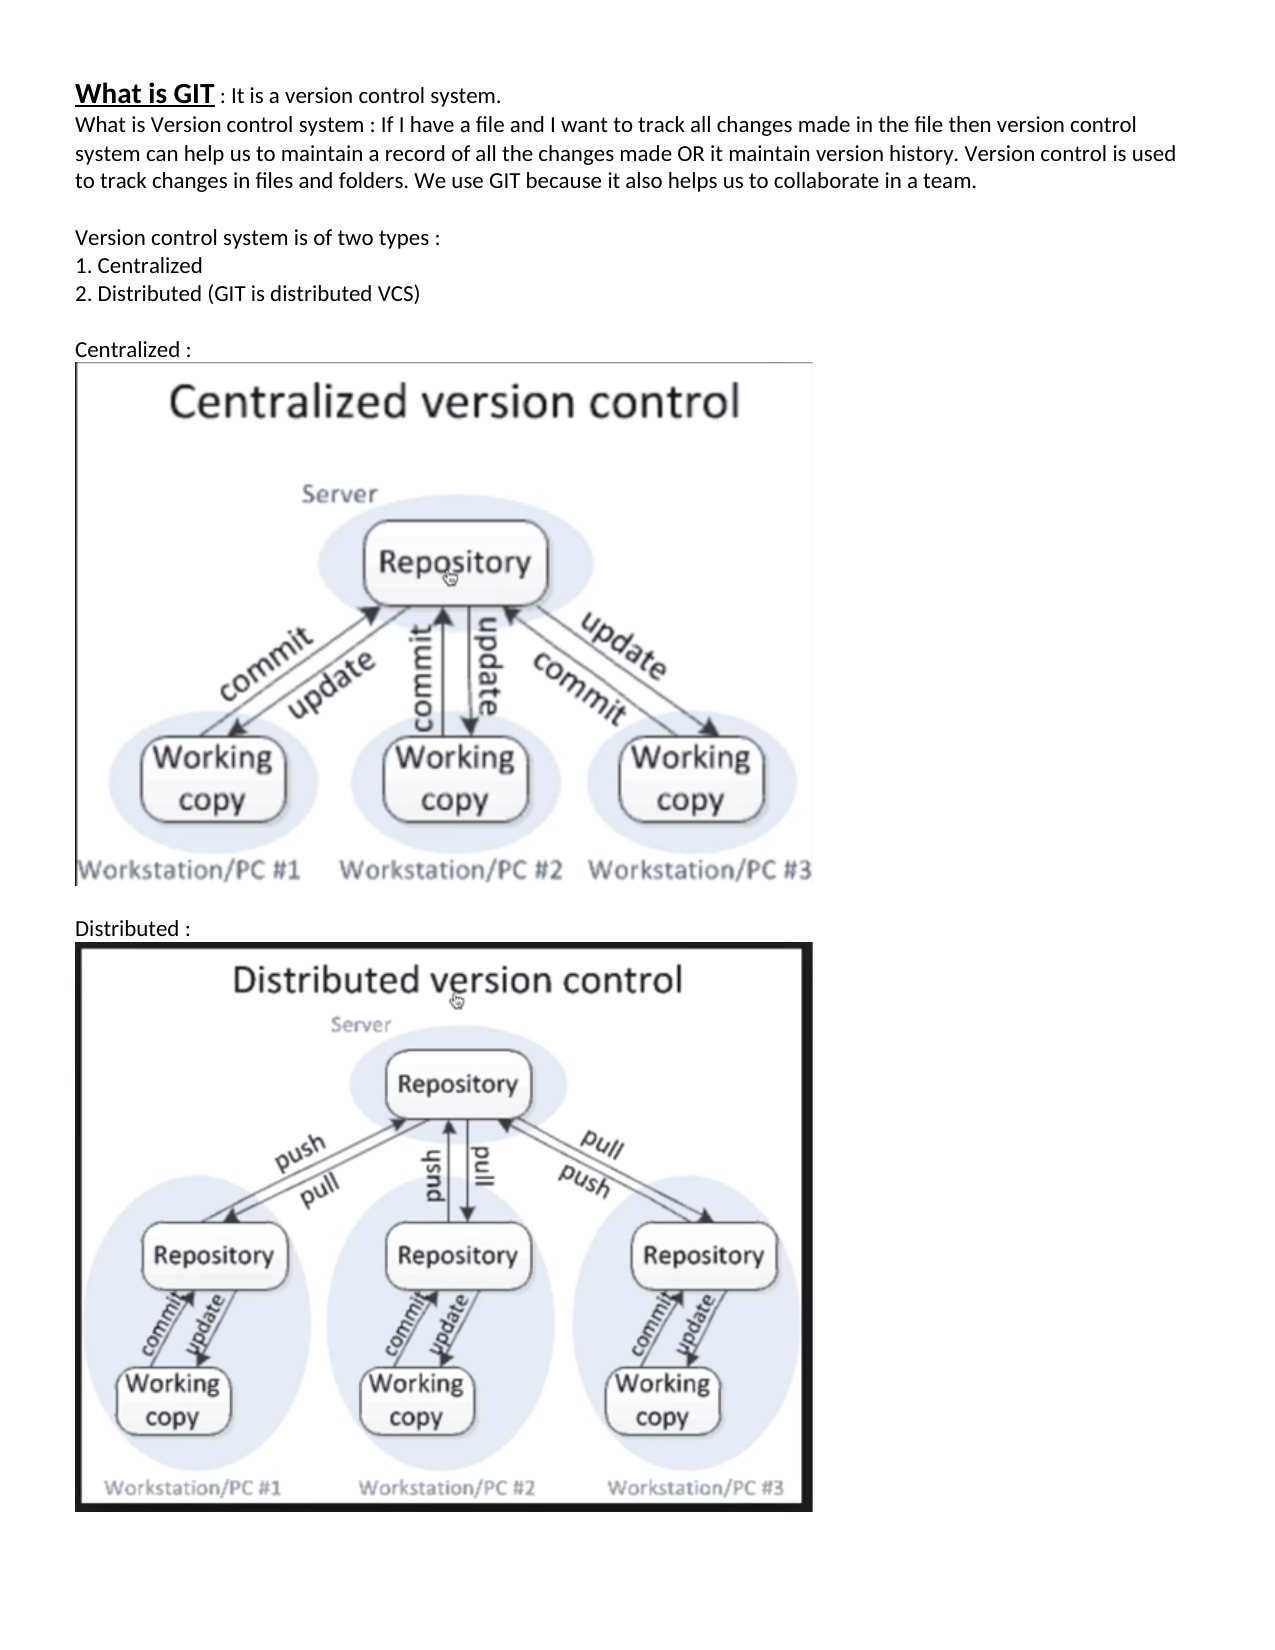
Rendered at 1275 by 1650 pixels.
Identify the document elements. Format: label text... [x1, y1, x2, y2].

text Version control system is of two types : [75, 223, 1200, 251]
text What is GIT : It is a version control system. [75, 75, 1200, 111]
text Distributed : [75, 914, 1200, 942]
text What is Version control system : If I have a file and I want to track all changes made in the file then version control system can help us to maintain a record of all the changes made OR it maintain version history. Version control is used to track changes in files and folders. We use GIT because it also helps us to collaborate in a team. [75, 111, 1200, 195]
picture [75, 942, 813, 1512]
text Centralized : [75, 335, 1200, 363]
text 2. Distributed (GIT is distributed VCS) [75, 279, 1200, 307]
text 1. Centralized [75, 251, 1200, 279]
picture [75, 362, 813, 886]
